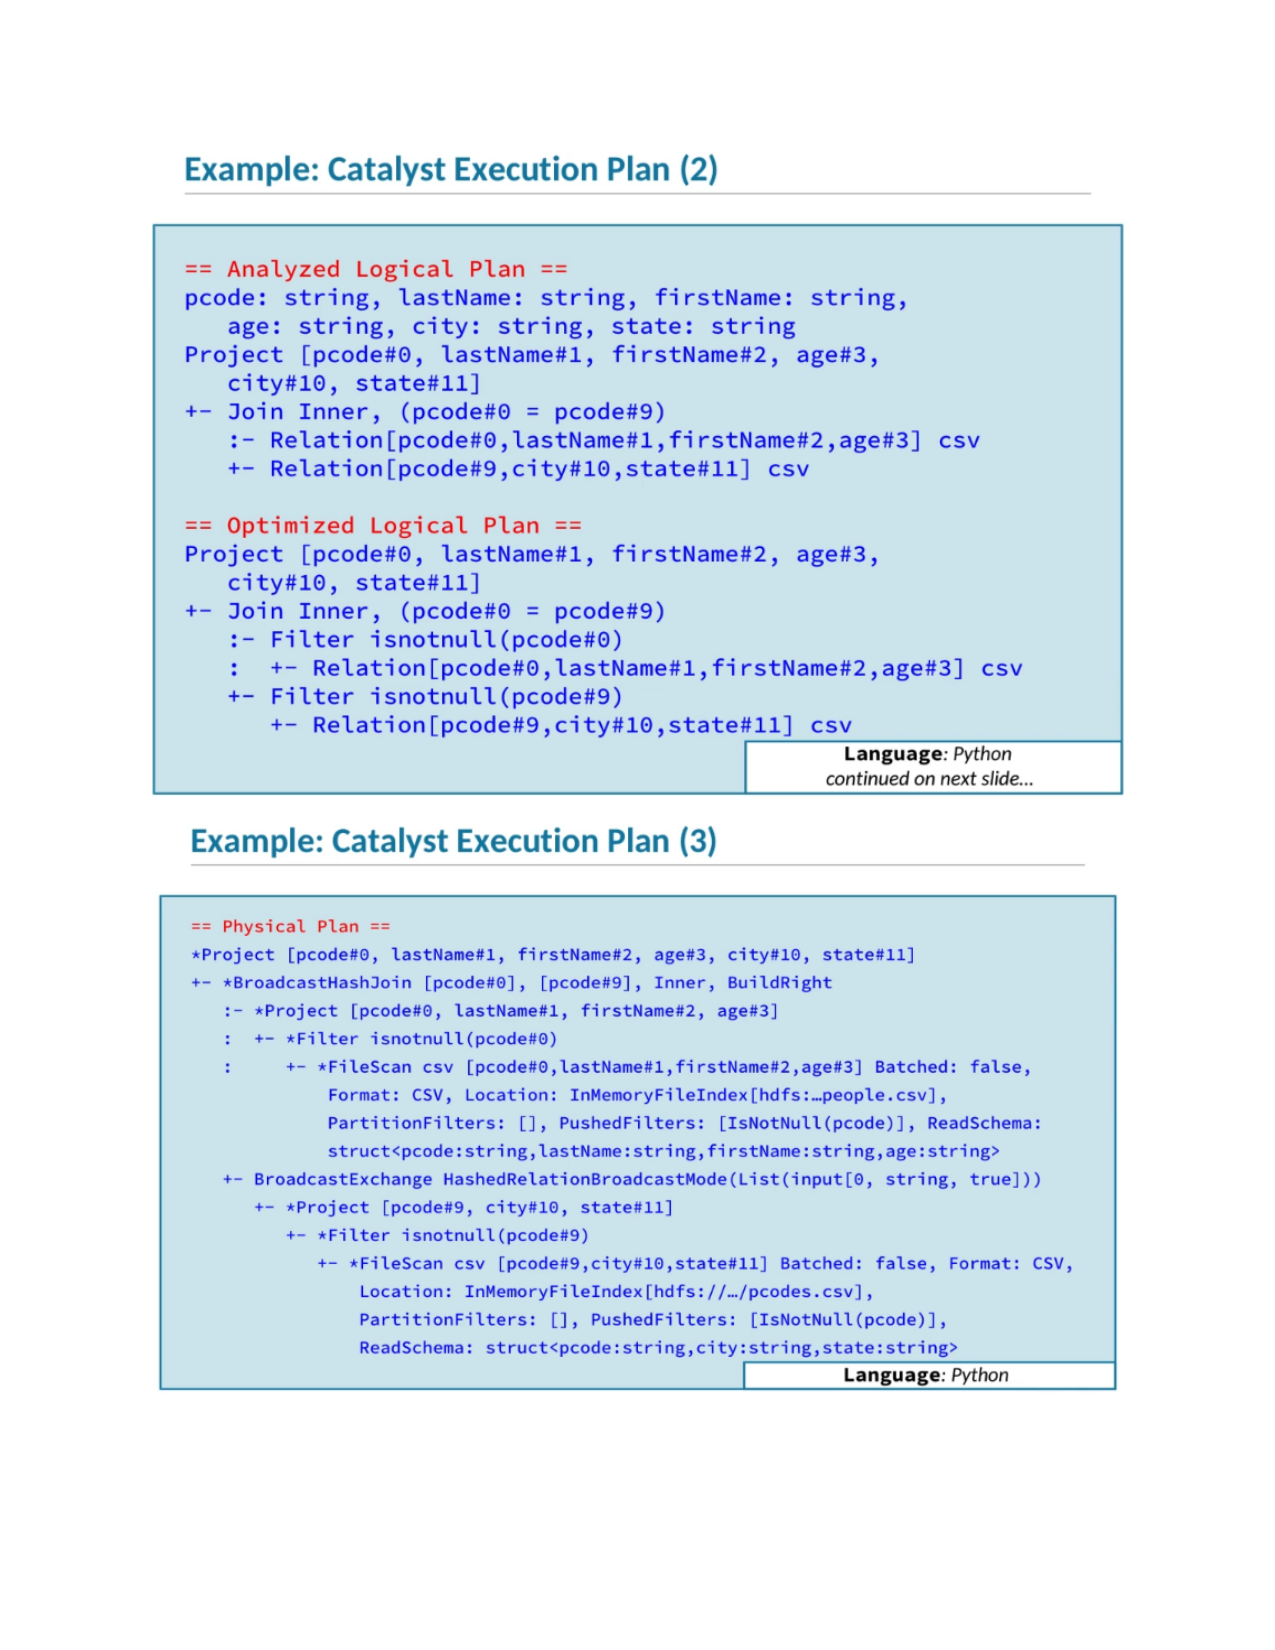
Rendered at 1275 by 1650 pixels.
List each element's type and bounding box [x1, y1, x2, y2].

picture [150, 150, 1125, 797]
picture [150, 821, 1125, 1400]
